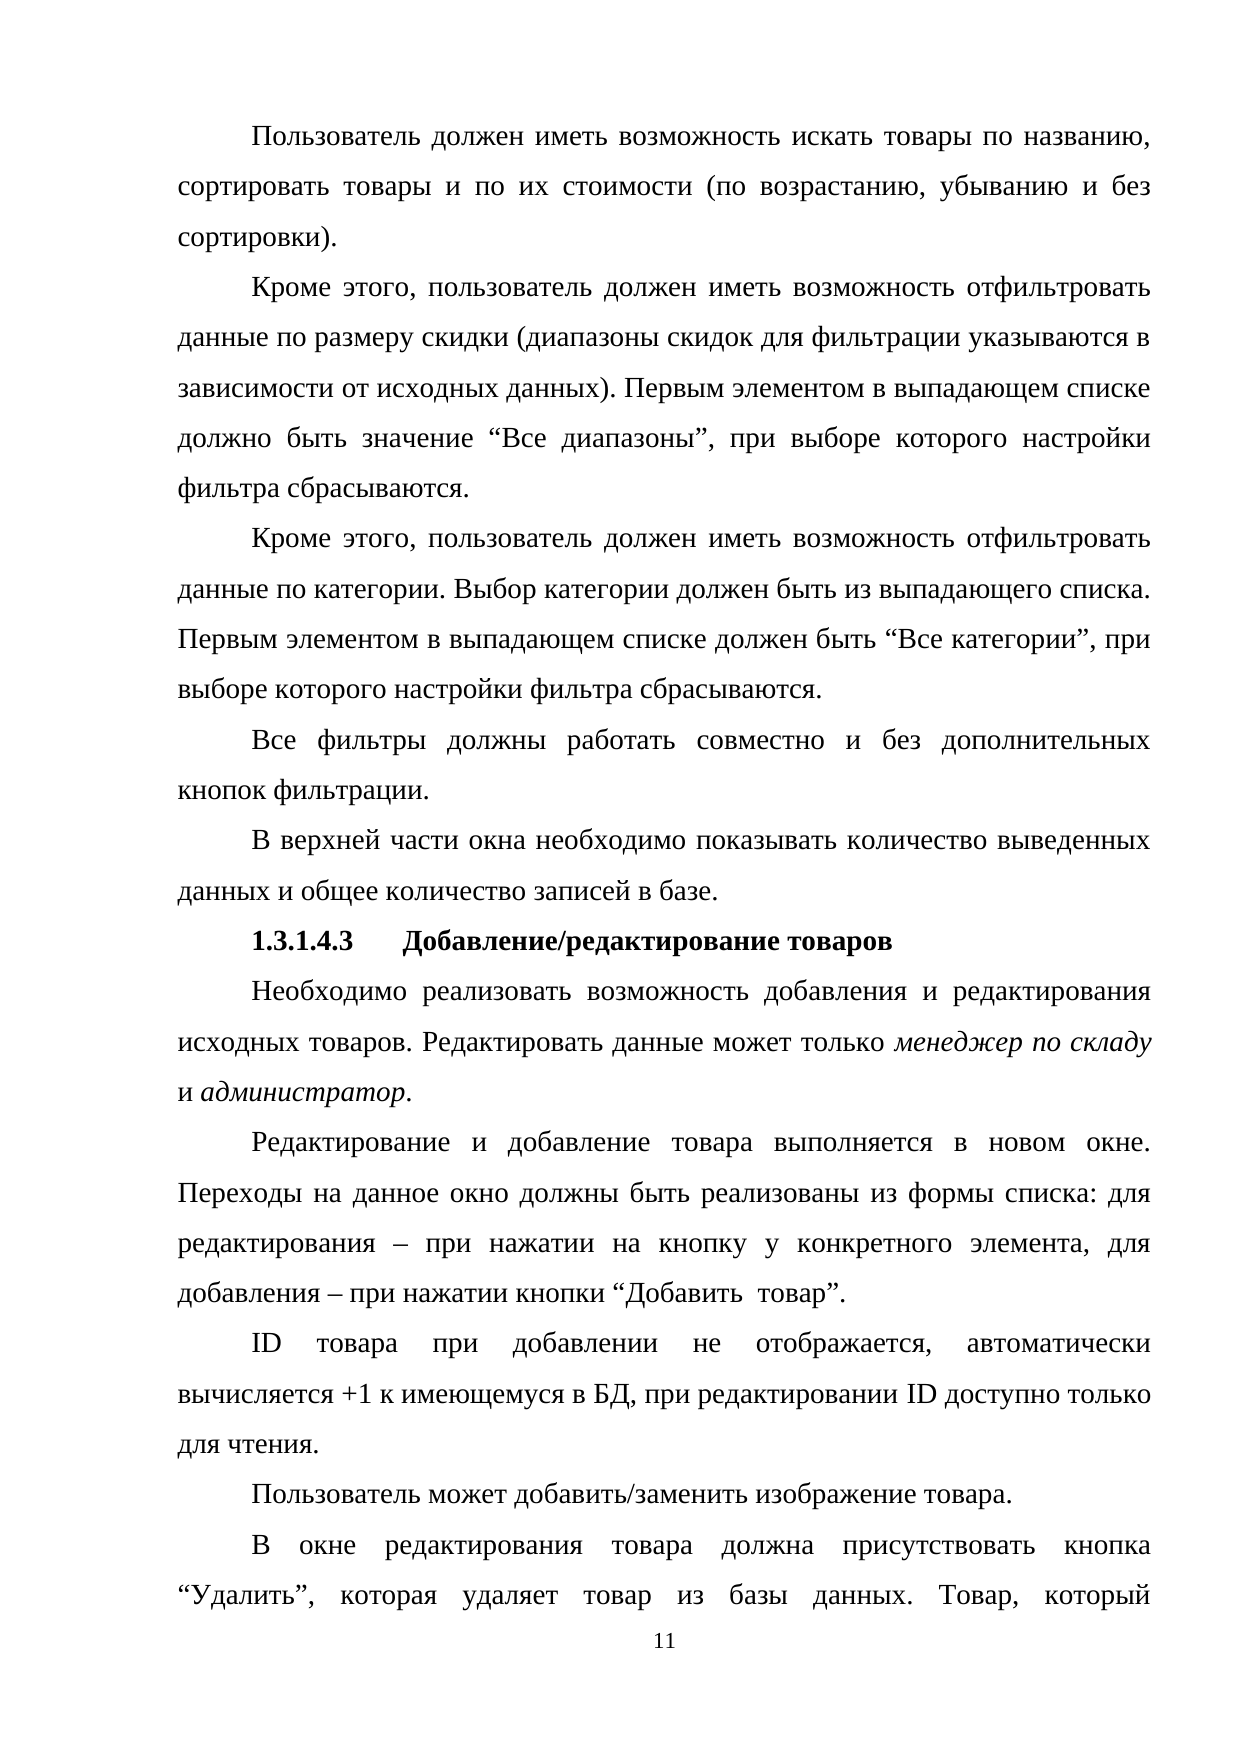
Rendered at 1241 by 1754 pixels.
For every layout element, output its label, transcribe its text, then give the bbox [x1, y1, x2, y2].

text Кроме этого, пользователь должен иметь возможность отфильтровать данные по категории. Выбор категории должен быть из выпадающего списка. Первым элементом в выпадающем списке должен быть “Все категории”, при выборе которого настройки фильтра сбрасываются. [177, 521, 1152, 705]
text Все фильтры должны работать совместно и без дополнительных кнопок фильтрации. [177, 722, 1152, 806]
text В верхней части окна необходимо показывать количество выведенных данных и общее количество записей в базе. [177, 822, 1152, 906]
text Пользователь должен иметь возможность искать товары по названию, сортировать товары и по их стоимости (по возрастанию, убыванию и без сортировки). [177, 118, 1152, 252]
list Добавление/редактирование товаров [177, 923, 1152, 957]
text ID товара при добавлении не отображается, автоматически вычисляется +1 к имеющемуся в БД, при редактировании ID доступно только для чтения. [177, 1326, 1152, 1460]
text Кроме этого, пользователь должен иметь возможность отфильтровать данные по размеру скидки (диапазоны скидок для фильтрации указываются в зависимости от исходных данных). Первым элементом в выпадающем списке должно быть значение “Все диапазоны”, при выборе которого настройки фильтра сбрасываются. [177, 269, 1152, 504]
text Редактирование и добавление товара выполняется в новом окне. Переходы на данное окно должны быть реализованы из формы списка: для редактирования – при нажатии на кнопку у конкретного элемента, для добавления – при нажатии кнопки “Добавить товар”. [177, 1124, 1152, 1309]
text Пользователь может добавить/заменить изображение товара. [177, 1477, 1152, 1510]
text Необходимо реализовать возможность добавления и редактирования исходных товаров. Редактировать данные может только менеджер по складу и администратор. [177, 973, 1152, 1108]
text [177, 1527, 1152, 1611]
